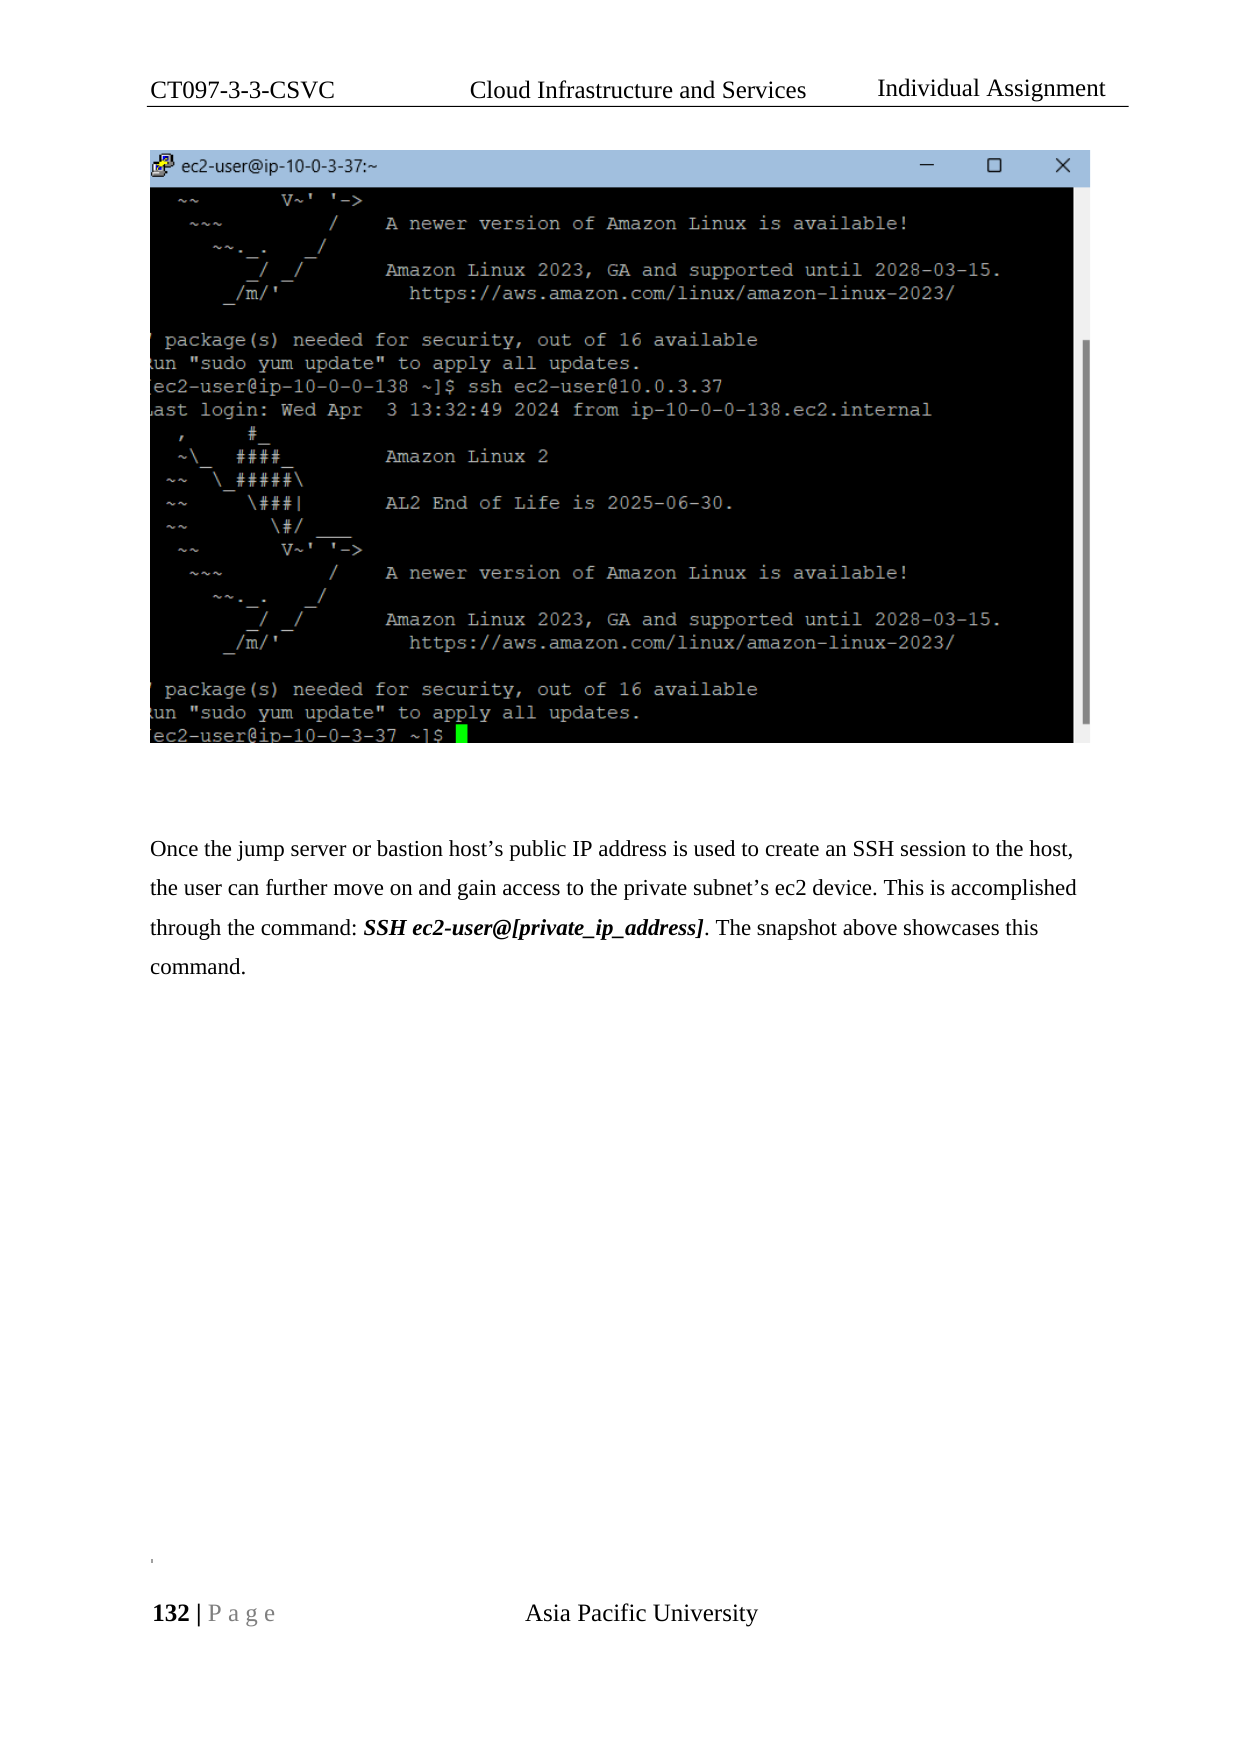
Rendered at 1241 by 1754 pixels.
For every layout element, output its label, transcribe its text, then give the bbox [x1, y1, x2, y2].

text Once the jump server or bastion host’s public IP address is used to create an SSH session to the host, the user can further move on and gain access to the private subnet’s ec2 device. This is accomplished through the command: SSH ec2-user@[private_ip_address]. The snapshot above showcases this command. [150, 835, 1090, 979]
picture [150, 150, 1091, 743]
